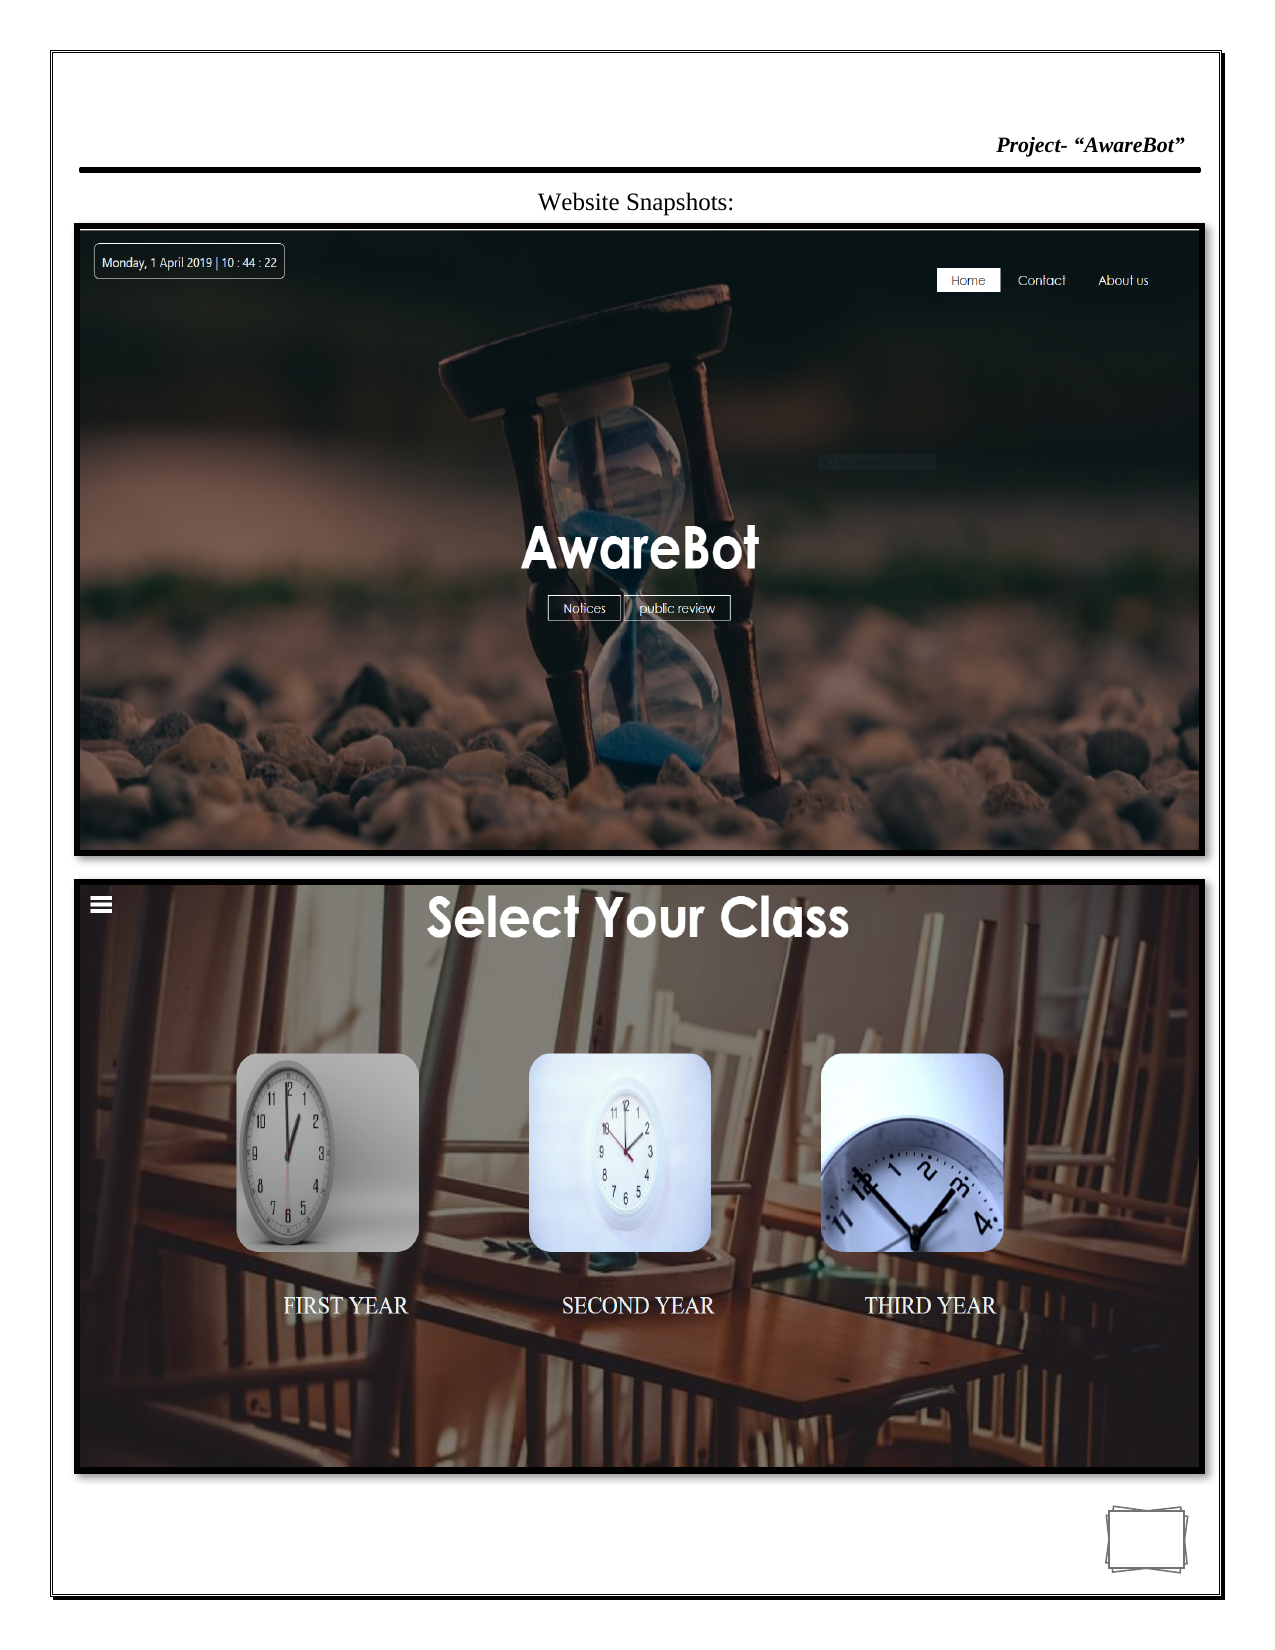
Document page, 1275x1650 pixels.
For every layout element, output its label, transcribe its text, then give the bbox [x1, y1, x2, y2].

picture [80, 229, 1199, 850]
text Website Snapshots: [67, 187, 1204, 216]
picture [80, 885, 1199, 1467]
